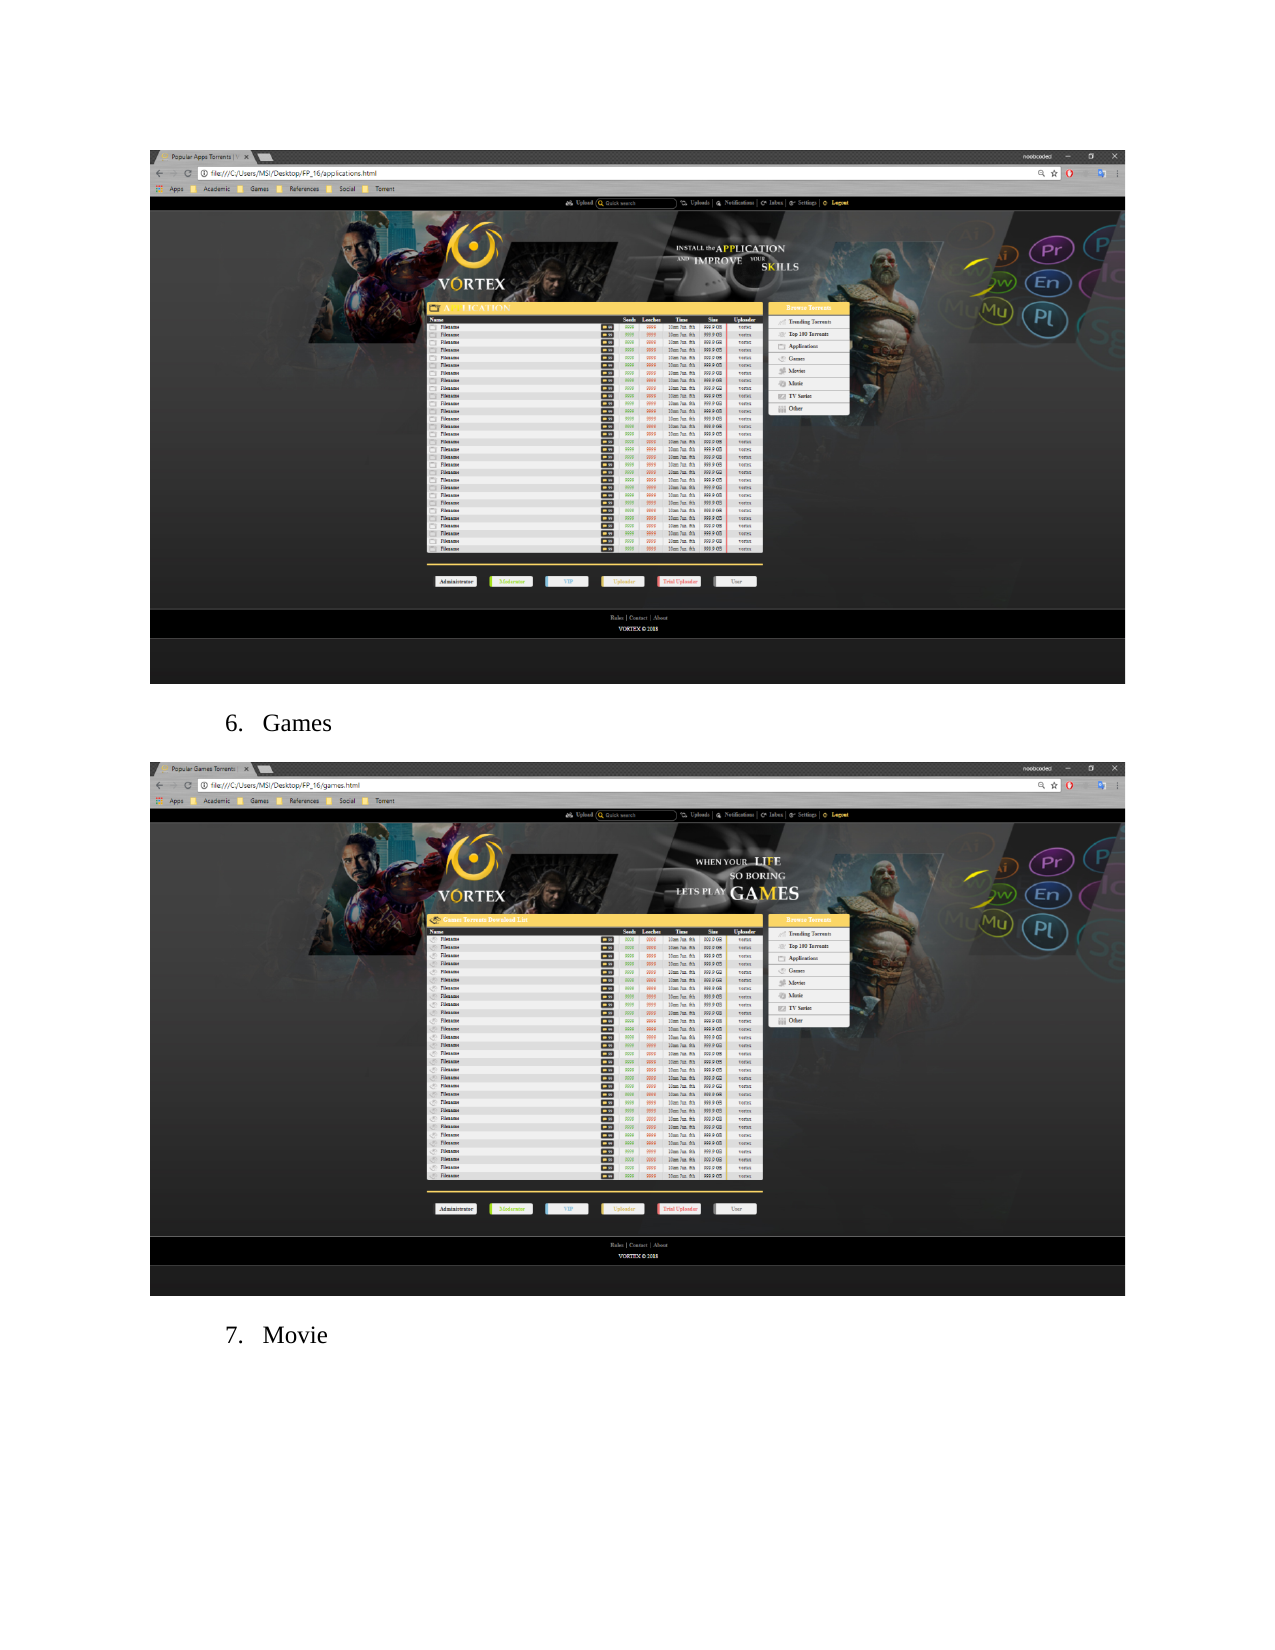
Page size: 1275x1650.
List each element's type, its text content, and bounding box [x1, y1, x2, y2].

list Movie [225, 1320, 1125, 1349]
list Games [225, 708, 1125, 737]
picture [150, 762, 1125, 1296]
picture [150, 150, 1125, 684]
